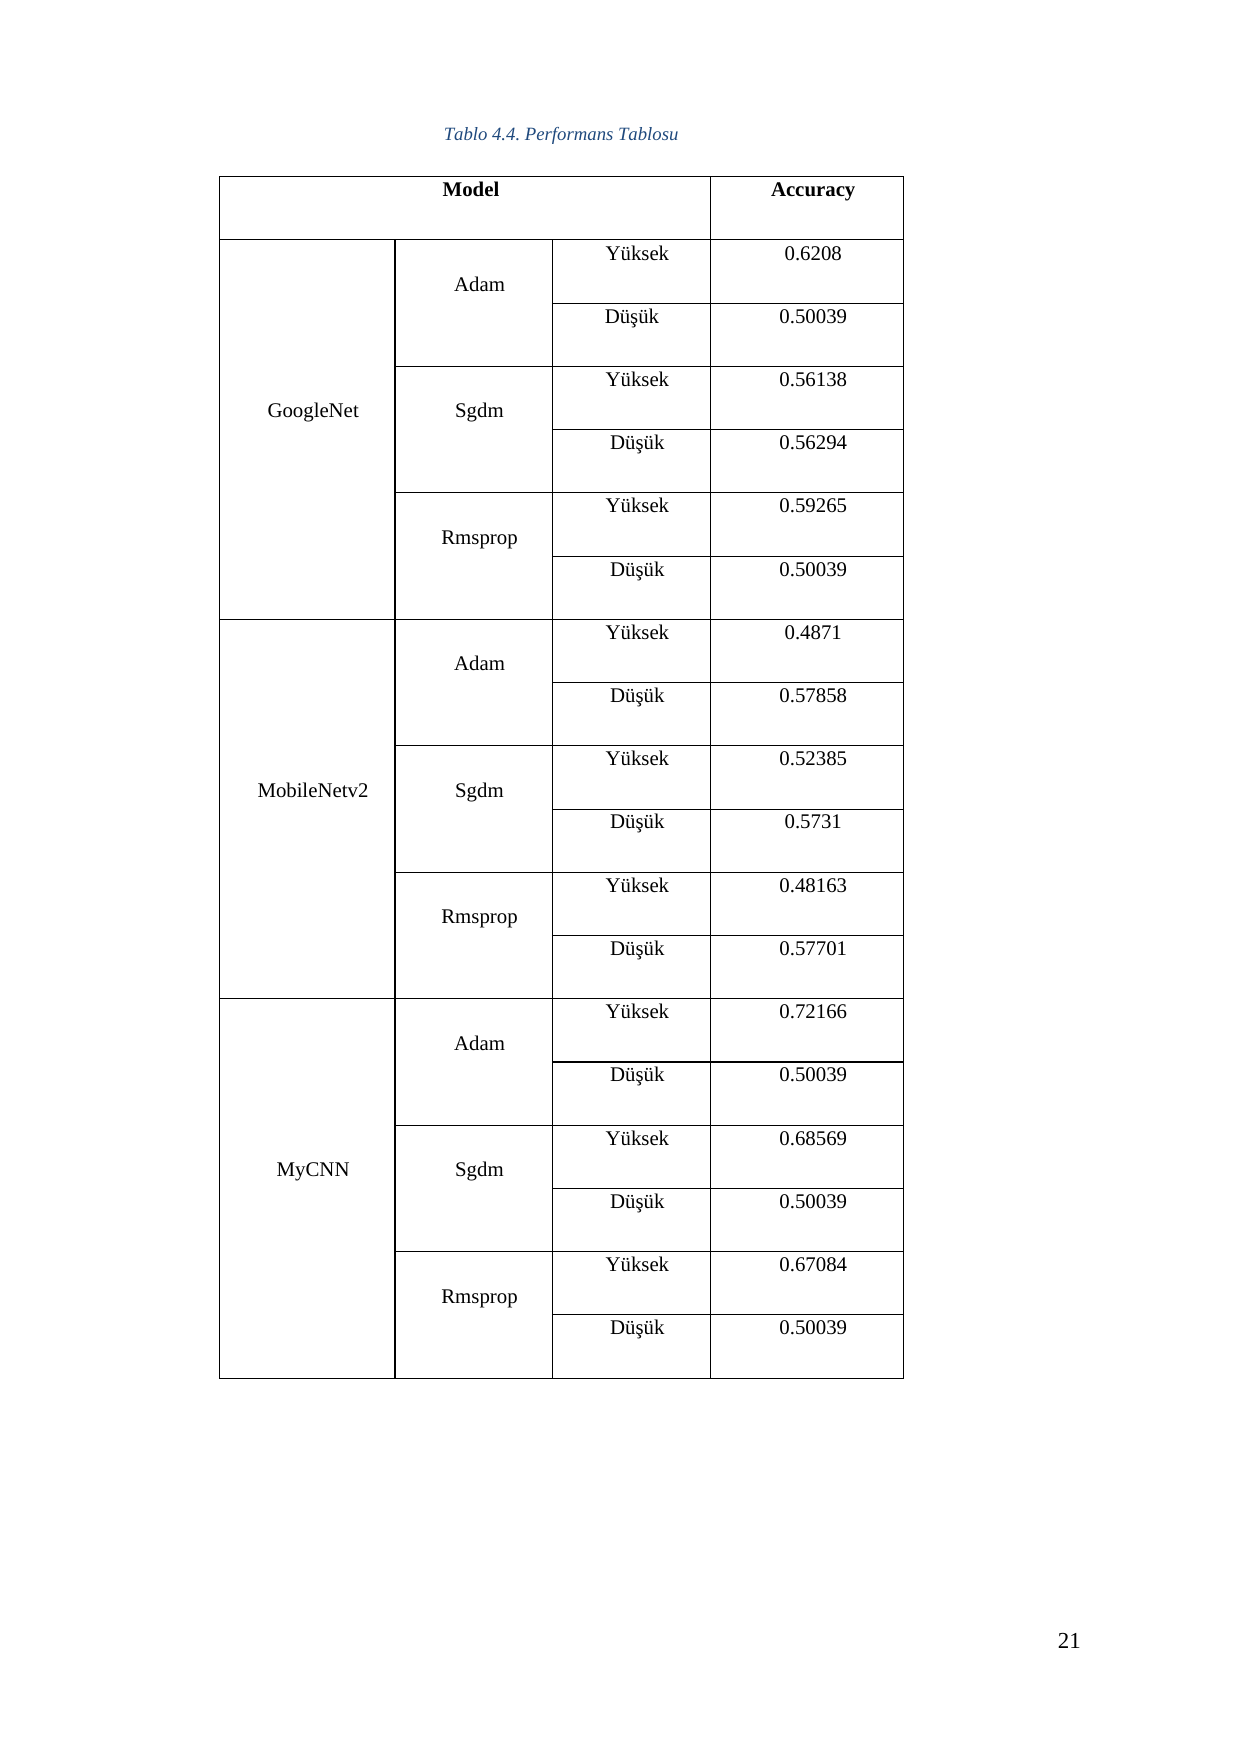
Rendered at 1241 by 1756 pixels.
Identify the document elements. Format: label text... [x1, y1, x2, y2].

table_cell 0.56294 [711, 430, 903, 492]
table_cell Düşük [553, 304, 710, 366]
table_cell Adam [396, 999, 552, 1124]
table_cell 0.50039 [711, 557, 903, 619]
table_cell Yüksek [553, 1252, 710, 1314]
table_cell Yüksek [553, 1126, 710, 1188]
table_cell Rmsprop [396, 873, 552, 998]
table_cell Sgdm [396, 367, 552, 492]
table_cell 0.6208 [711, 240, 903, 303]
table_cell 0.52385 [711, 746, 903, 808]
table_cell 0.50039 [711, 304, 903, 366]
table_cell 0.50039 [711, 1063, 903, 1124]
table_cell MyCNN [220, 999, 394, 1377]
table_cell Yüksek [553, 493, 710, 556]
table_cell 0.50039 [711, 1315, 903, 1377]
table_cell Yüksek [553, 620, 710, 682]
table_cell 0.59265 [711, 493, 903, 556]
table_cell 0.57858 [711, 683, 903, 745]
table_cell 0.68569 [711, 1126, 903, 1188]
table_cell Adam [396, 620, 552, 745]
table_cell 0.57701 [711, 936, 903, 998]
table_cell Düşük [553, 683, 710, 745]
table_cell Yüksek [553, 367, 710, 429]
table_cell Yüksek [553, 746, 710, 808]
table_header Accuracy [711, 177, 903, 239]
table_cell 0.4871 [711, 620, 903, 682]
table_cell Sgdm [396, 1126, 552, 1251]
table_cell Düşük [553, 557, 710, 619]
text Tablo 4.4. Performans Tablosu [19, 123, 1105, 144]
table_cell 0.56138 [711, 367, 903, 429]
table_cell Yüksek [553, 240, 710, 303]
table_cell 0.72166 [711, 999, 903, 1061]
table_cell Düşük [553, 430, 710, 492]
table_cell Yüksek [553, 873, 710, 935]
table_cell Düşük [553, 1063, 710, 1124]
table_cell Düşük [553, 936, 710, 998]
table_cell Adam [396, 240, 552, 366]
table_header Model [220, 177, 710, 239]
table_cell Düşük [553, 1189, 710, 1251]
table_cell Yüksek [553, 999, 710, 1061]
table_cell Düşük [553, 810, 710, 872]
table_cell Rmsprop [396, 493, 552, 619]
table_cell Rmsprop [396, 1252, 552, 1377]
table_cell 0.67084 [711, 1252, 903, 1314]
table_cell MobileNetv2 [220, 620, 394, 998]
table_cell 0.50039 [711, 1189, 903, 1251]
table_cell 0.5731 [711, 810, 903, 872]
table_cell Düşük [553, 1315, 710, 1377]
table_cell Sgdm [396, 746, 552, 872]
table_cell GoogleNet [220, 240, 394, 619]
table_cell 0.48163 [711, 873, 903, 935]
